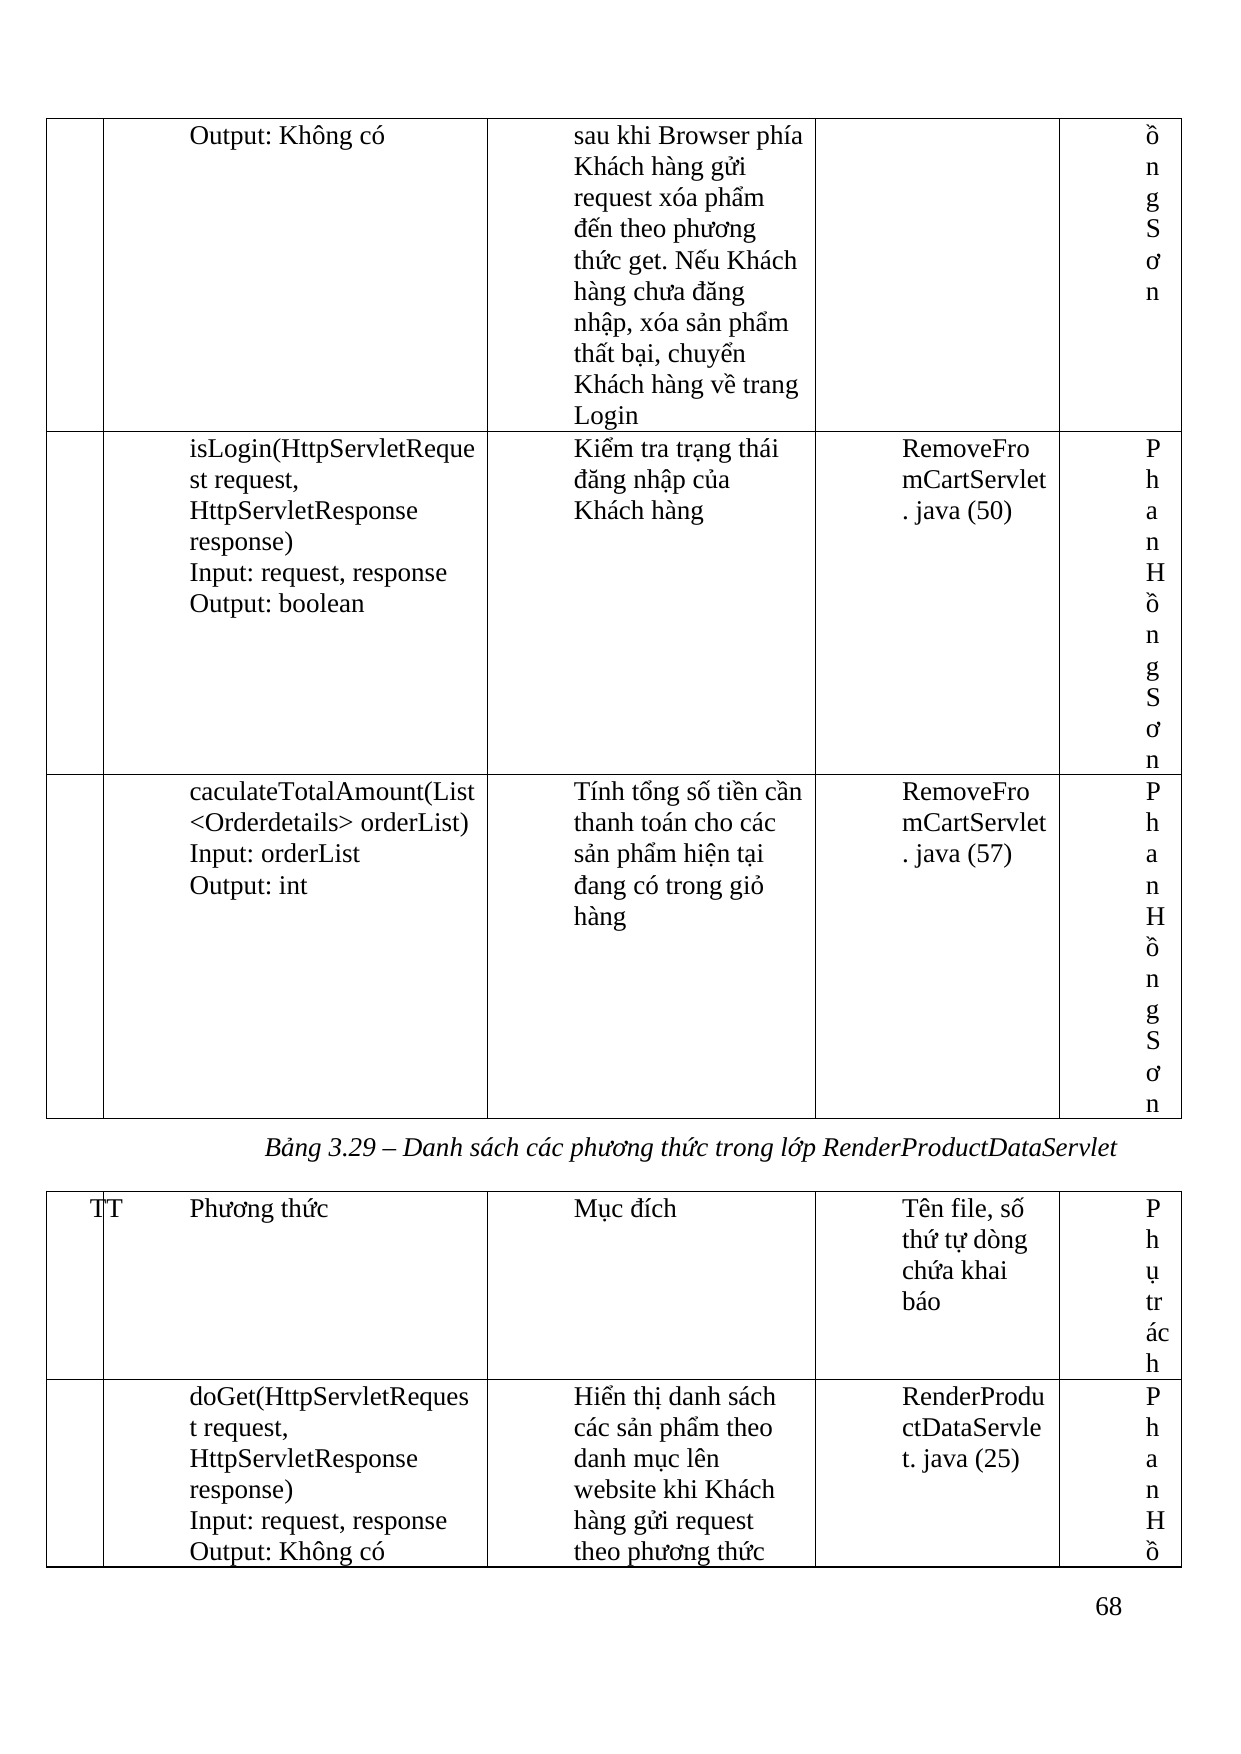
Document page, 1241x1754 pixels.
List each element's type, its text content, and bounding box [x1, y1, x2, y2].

table_header TT [47, 1192, 103, 1378]
table_cell isLogin(HttpServletRequest request, HttpServletResponse response) Input: request, response Output: boolean [104, 432, 487, 774]
table_header Phương thức [104, 1192, 487, 1378]
table_cell Phan Hồng Sơn [1060, 775, 1181, 1118]
table_cell 1 [47, 119, 103, 431]
text Bảng 3.29 – Danh sách các phương thức trong lớp RenderProductDataServlet [262, 1131, 1122, 1163]
table_cell caculateTotalAmount(List<Orderdetails> orderList) Input: orderList Output: int [104, 775, 487, 1118]
table_cell RemoveFromCartServlet. java (50) [816, 432, 1059, 774]
table_cell 2 [47, 432, 103, 774]
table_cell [816, 1380, 1059, 1566]
table_cell Phan Hồng Sơn [1060, 119, 1181, 431]
table_header Tên file, số thứ tự dòng chứa khai báo [816, 1192, 1059, 1378]
table_cell RemoveFromCartServlet. java (57) [816, 775, 1059, 1118]
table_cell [104, 119, 487, 431]
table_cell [488, 119, 815, 431]
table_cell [104, 1380, 487, 1566]
table_cell 3 [47, 775, 103, 1118]
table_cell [488, 1380, 815, 1566]
table_cell Tính tổng số tiền cần thanh toán cho các sản phẩm hiện tại đang có trong giỏ hàng [488, 775, 815, 1118]
table_header Phụ trách [1060, 1192, 1181, 1378]
table_cell Phan Hồng Sơn [1060, 1380, 1181, 1566]
table_cell Phan Hồng Sơn [1060, 432, 1181, 774]
table_cell 1 [47, 1380, 103, 1566]
table_header Mục đích [488, 1192, 815, 1378]
table_cell Kiểm tra trạng thái đăng nhập của Khách hàng [488, 432, 815, 774]
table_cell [816, 119, 1059, 431]
